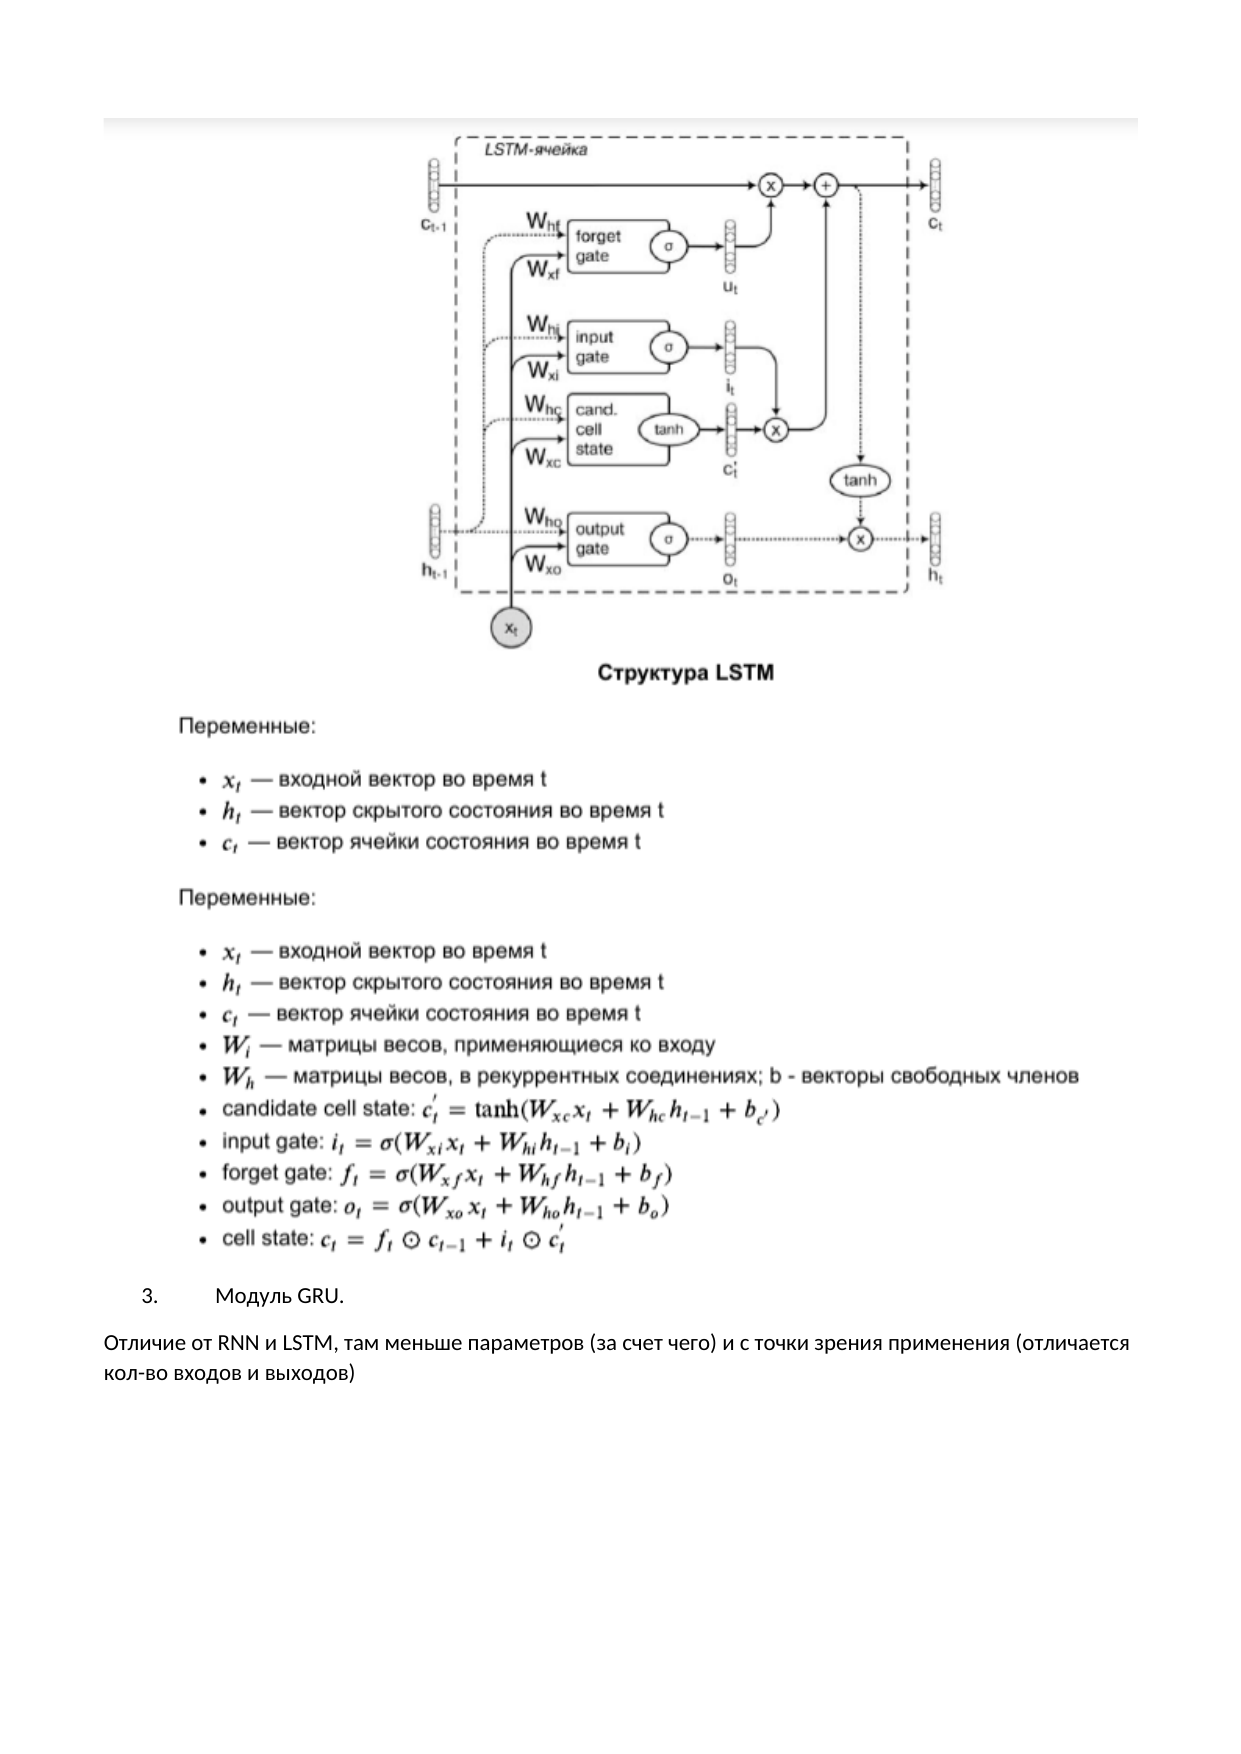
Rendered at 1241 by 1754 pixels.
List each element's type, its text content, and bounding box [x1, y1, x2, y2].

list Модуль GRU. [141, 1281, 1152, 1309]
text Отличие от RNN и LSTM, там меньше параметров (за счет чего) и с точки зрения применения (отличается кол-во входов и выходов) [103, 1328, 1152, 1386]
picture [103, 118, 1138, 1262]
